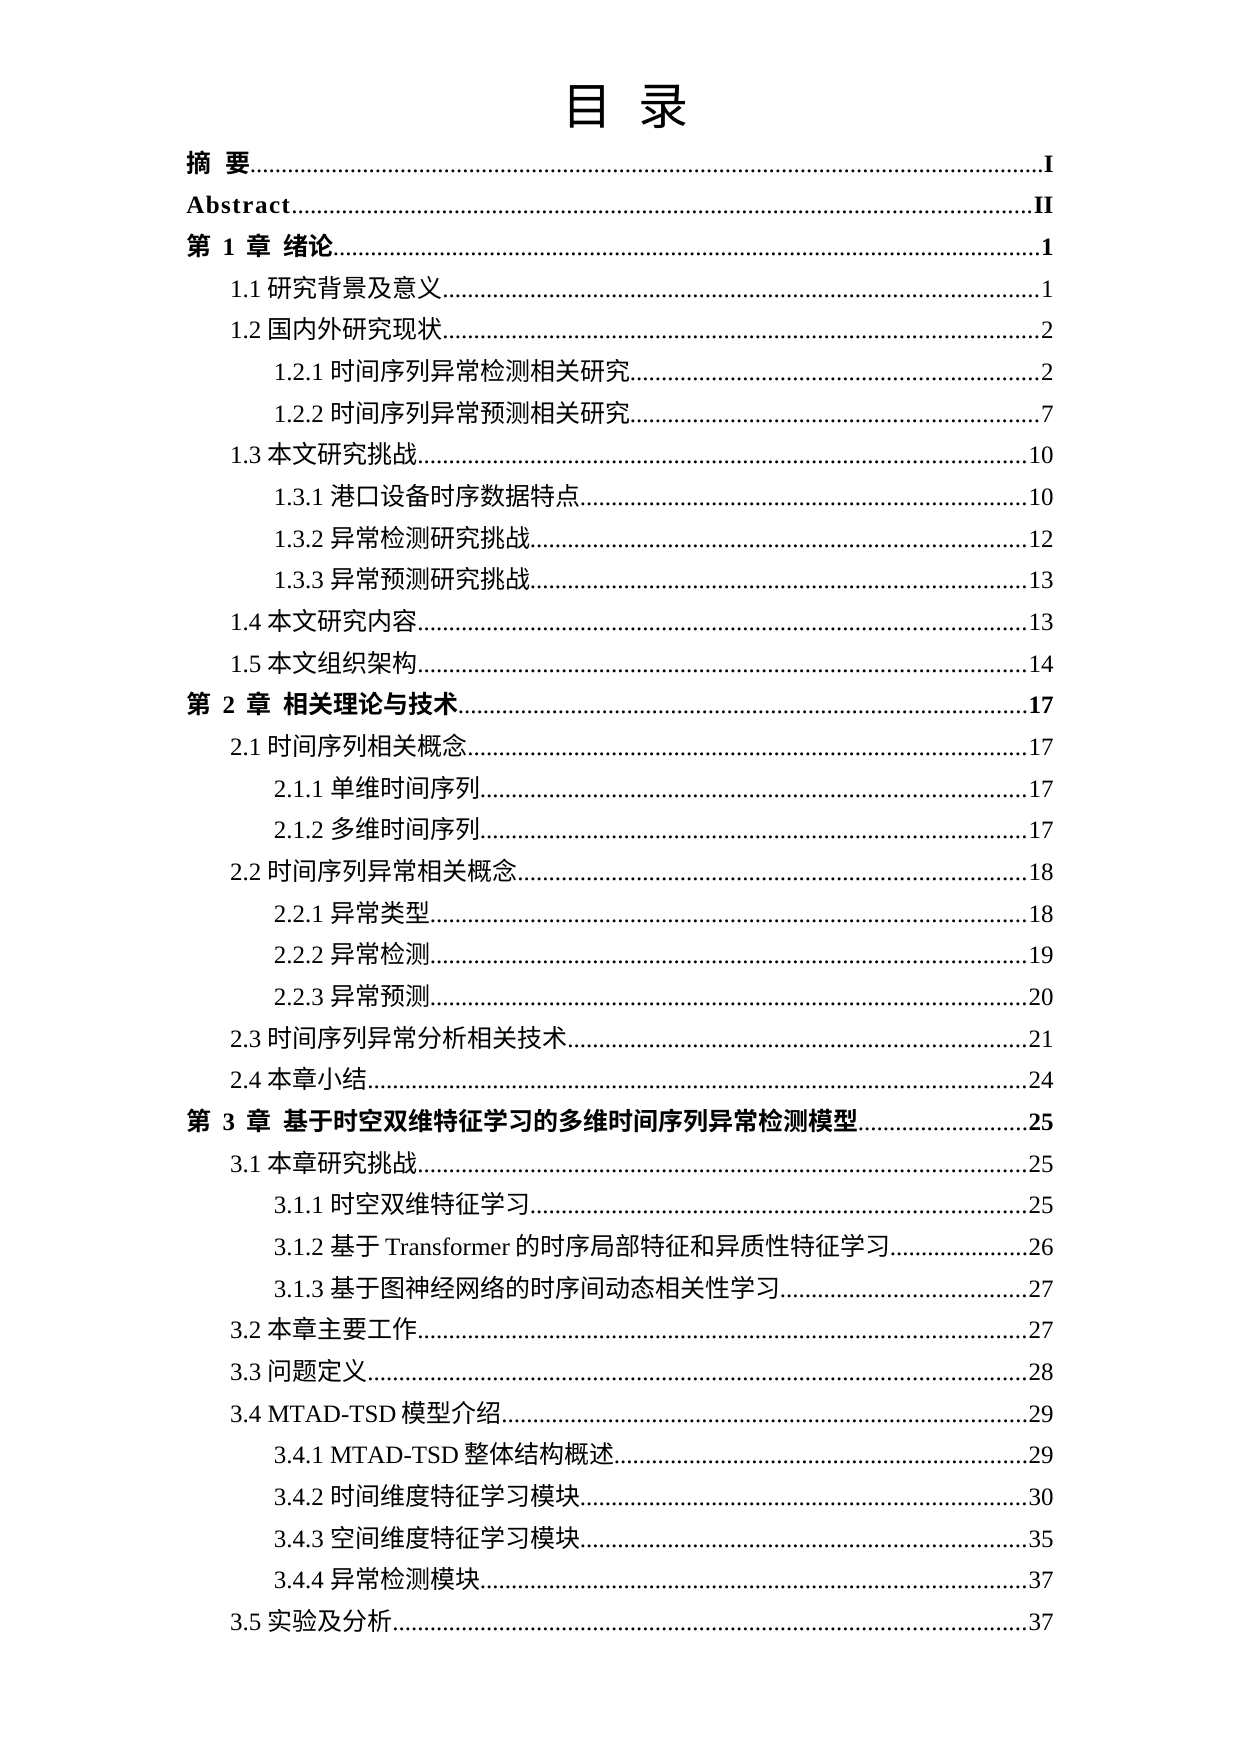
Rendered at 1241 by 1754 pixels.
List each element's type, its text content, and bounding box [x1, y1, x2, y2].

text 目 录 [186, 71, 1065, 139]
